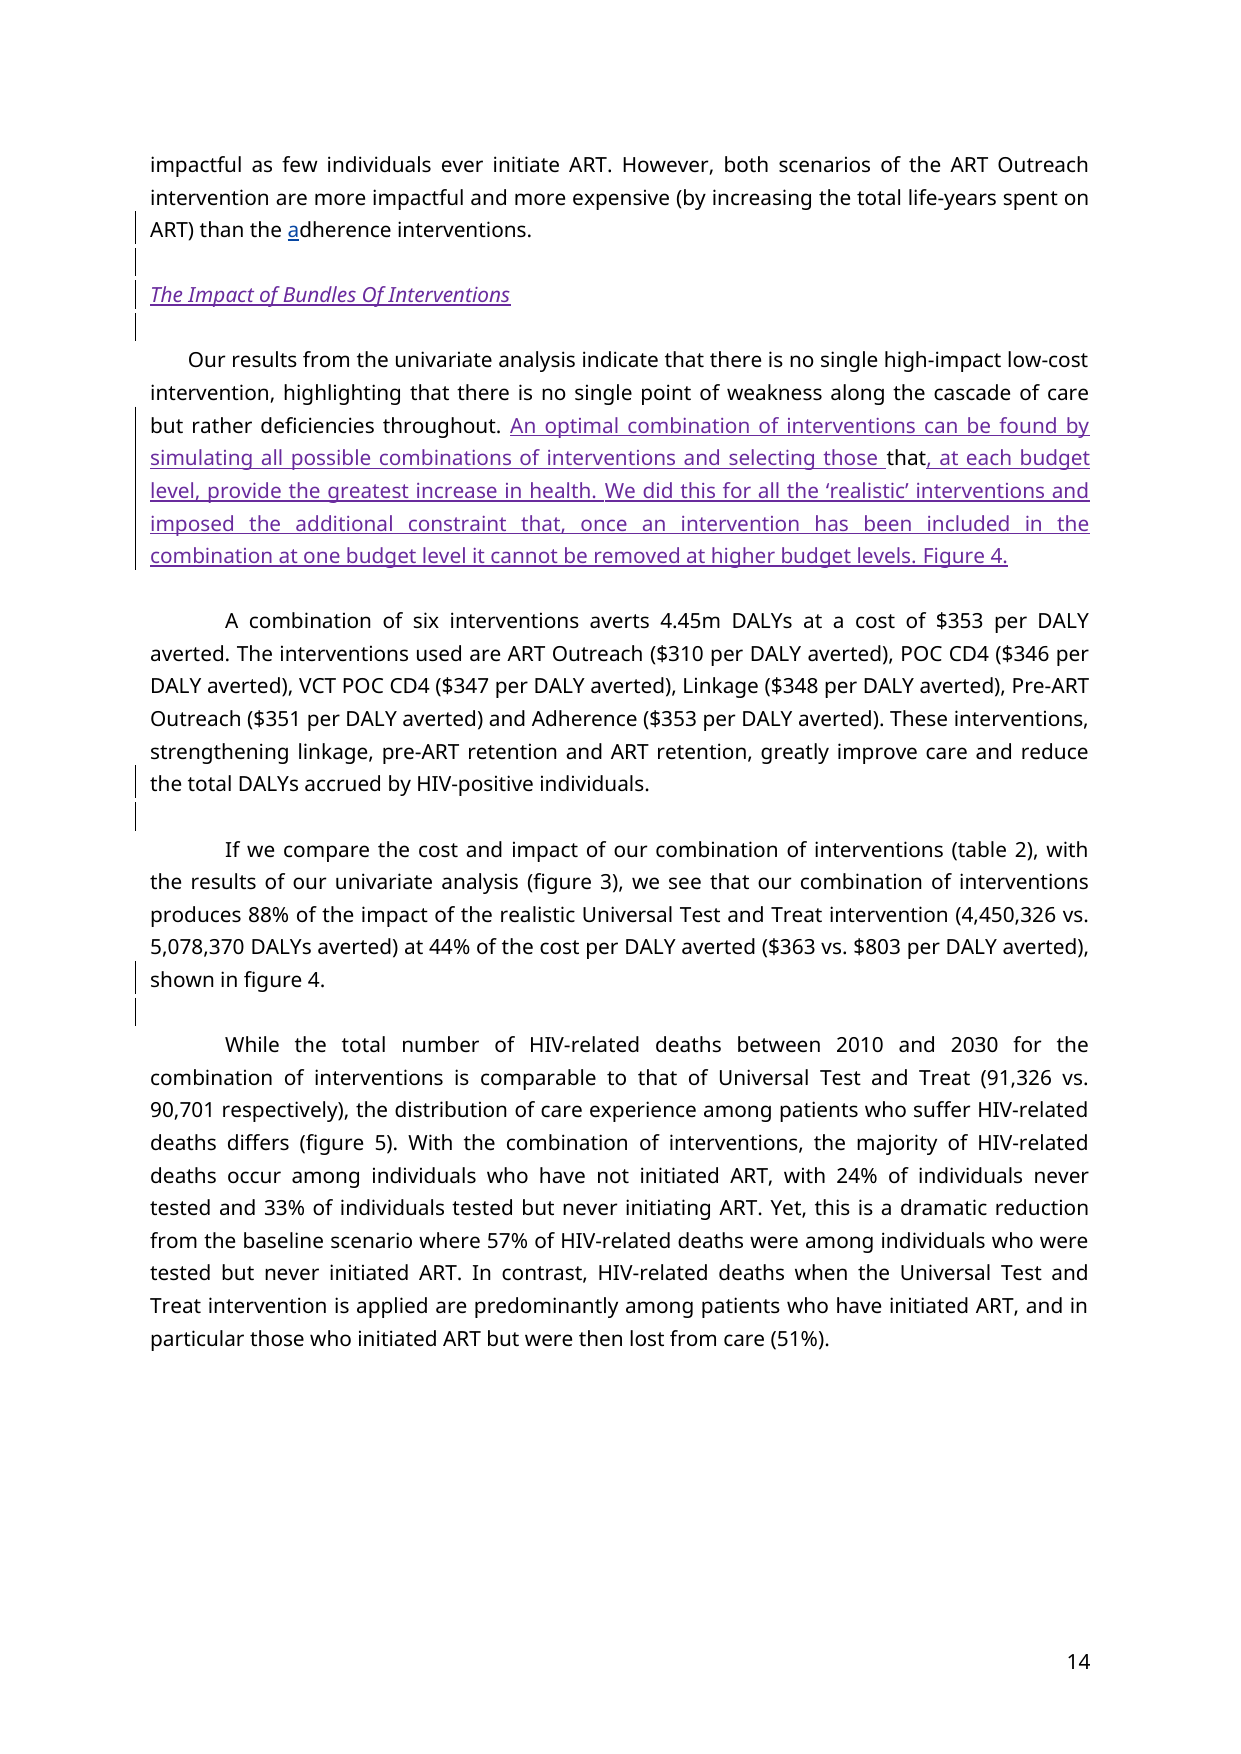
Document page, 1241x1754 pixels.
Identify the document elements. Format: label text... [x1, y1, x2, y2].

text A combination of six interventions averts 4.45m DALYs at a cost of $353 per DALY averted. The interventions used are ART Outreach ($310 per DALY averted), POC CD4 ($346 per DALY averted), VCT POC CD4 ($347 per DALY averted), Linkage ($348 per DALY averted), Pre-ART Outreach ($351 per DALY averted) and Adherence ($353 per DALY averted). These interventions, strengthening linkage, pre-ART retention and ART retention, greatly improve care and reduce the total DALYs accrued by HIV-positive individuals. [150, 606, 1090, 798]
text Our results from the univariate analysis indicate that there is no single high-impact low-cost intervention, highlighting that there is no single point of weakness along the cascade of care but rather deficiencies throughout. that [150, 534, 1090, 570]
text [150, 150, 1090, 244]
text If we compare the cost and impact of our combination of interventions (table 2), with the results of our univariate analysis (figure 3), we see that our combination of interventions produces 88% of the impact of the realistic Universal Test and Treat intervention (4,450,326 vs. 5,078,370 DALYs averted) at 44% of the cost per DALY averted ($363 vs. $803 per DALY averted), shown in figure 4. [150, 835, 1090, 993]
text Our results from the univariate analysis indicate that there is no single high-impact low-cost intervention, highlighting that there is no single point of weakness along the cascade of care but rather deficiencies throughout. that [150, 501, 1090, 533]
text Our results from the univariate analysis indicate that there is no single high-impact low-cost intervention, highlighting that there is no single point of weakness along the cascade of care but rather deficiencies throughout. that [150, 346, 1090, 500]
text While the total number of HIV-related deaths between 2010 and 2030 for the combination of interventions is comparable to that of Universal Test and Treat (91,326 vs. 90,701 respectively), the distribution of care experience among patients who suffer HIV-related deaths differs (figure 5). With the combination of interventions, the majority of HIV-related deaths occur among individuals who have not initiated ART, with 24% of individuals never tested and 33% of individuals tested but never initiating ART. Yet, this is a dramatic reduction from the baseline scenario where 57% of HIV-related deaths were among individuals who were tested but never initiated ART. In contrast, HIV-related deaths when the Universal Test and Treat intervention is applied are predominantly among patients who have initiated ART, and in particular those who initiated ART but were then lost from care (51%). [150, 1030, 1090, 1352]
